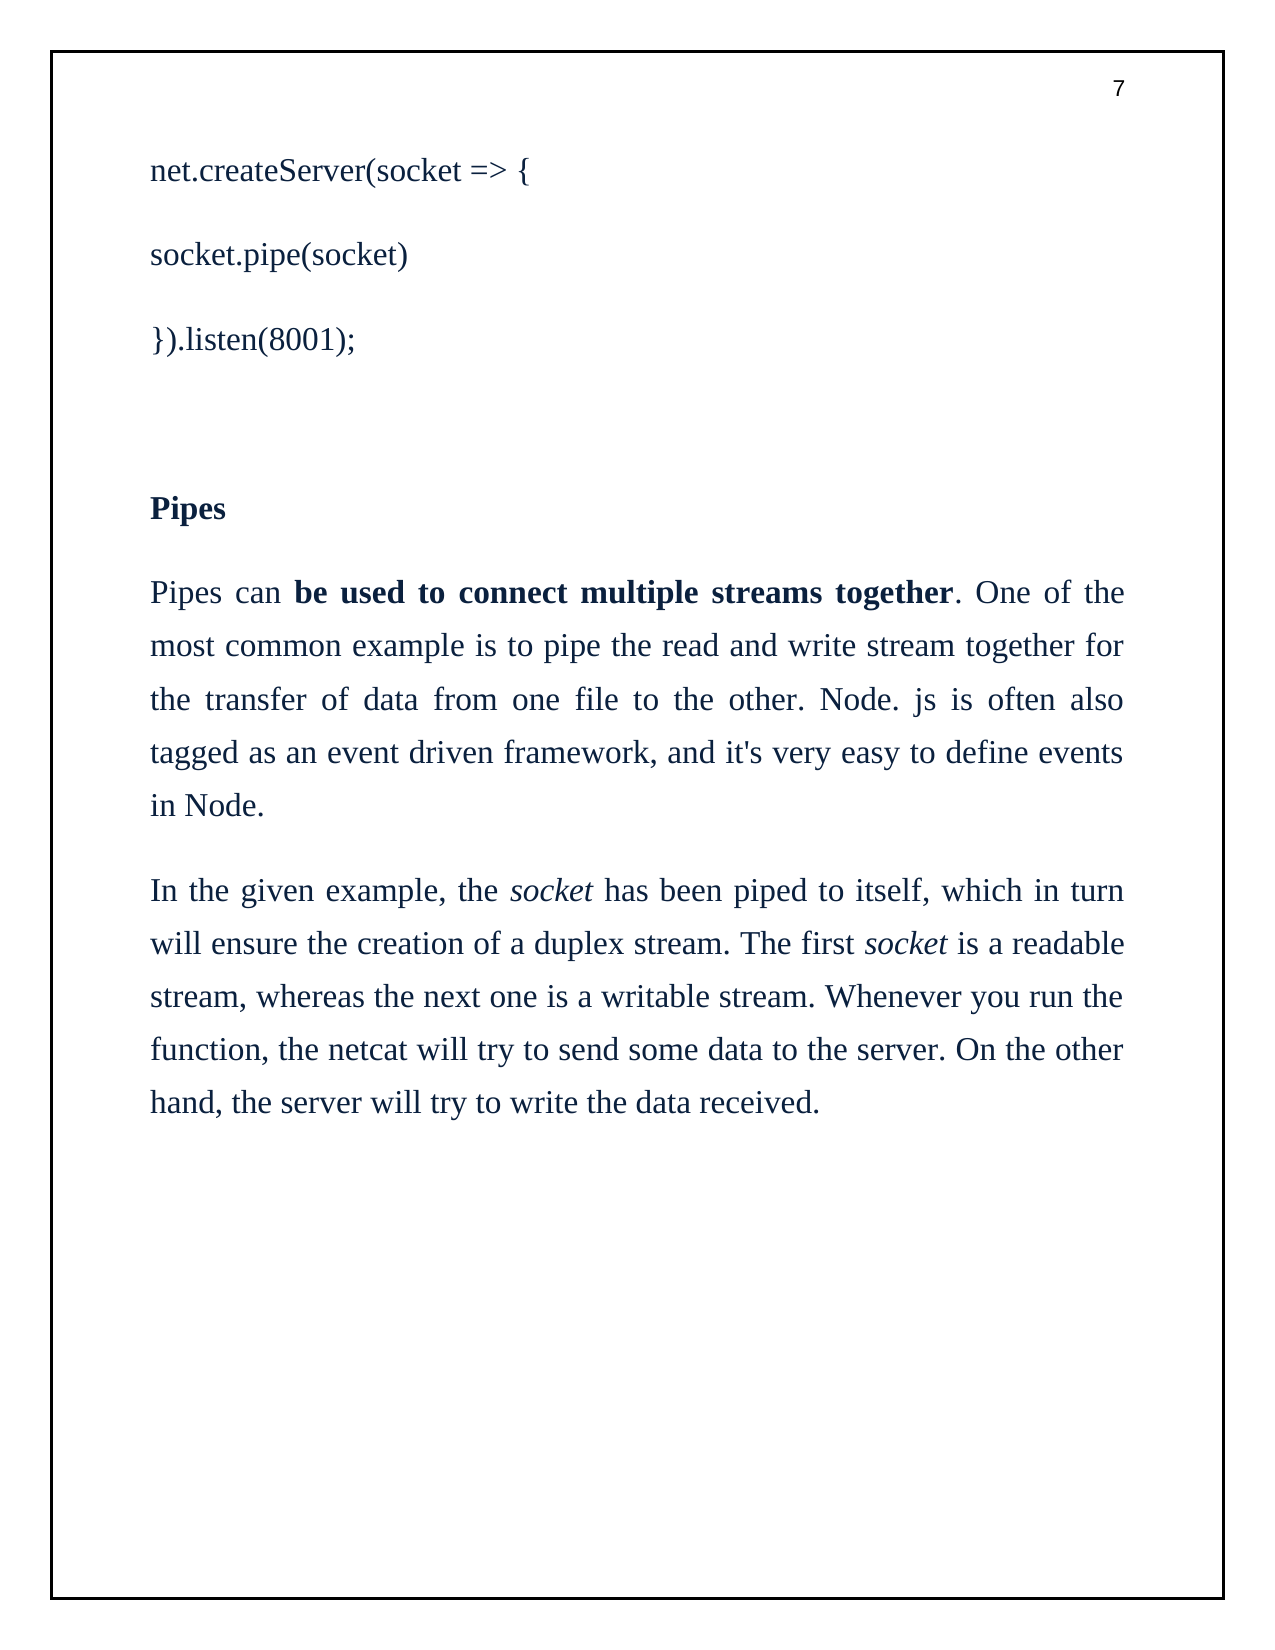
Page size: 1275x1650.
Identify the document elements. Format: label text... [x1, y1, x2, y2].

text Pipes [150, 488, 1125, 526]
text socket.pipe(socket) [150, 234, 1125, 273]
text In the given example, the socket has been piped to itself, which in turn will ensure the creation of a duplex stream. The first socket is a readable stream, whereas the next one is a writable stream. Whenever you run the function, the netcat will try to send some data to the server. On the other hand, the server will try to write the data received. [150, 870, 1125, 1121]
text net.createServer(socket => { [150, 150, 1125, 188]
text Pipes can be used to connect multiple streams together. One of the most common example is to pipe the read and write stream together for the transfer of data from one file to the other. Node. js is often also tagged as an event driven framework, and it's very easy to define events in Node. [150, 572, 1125, 824]
text }).listen(8001); [150, 319, 1125, 357]
